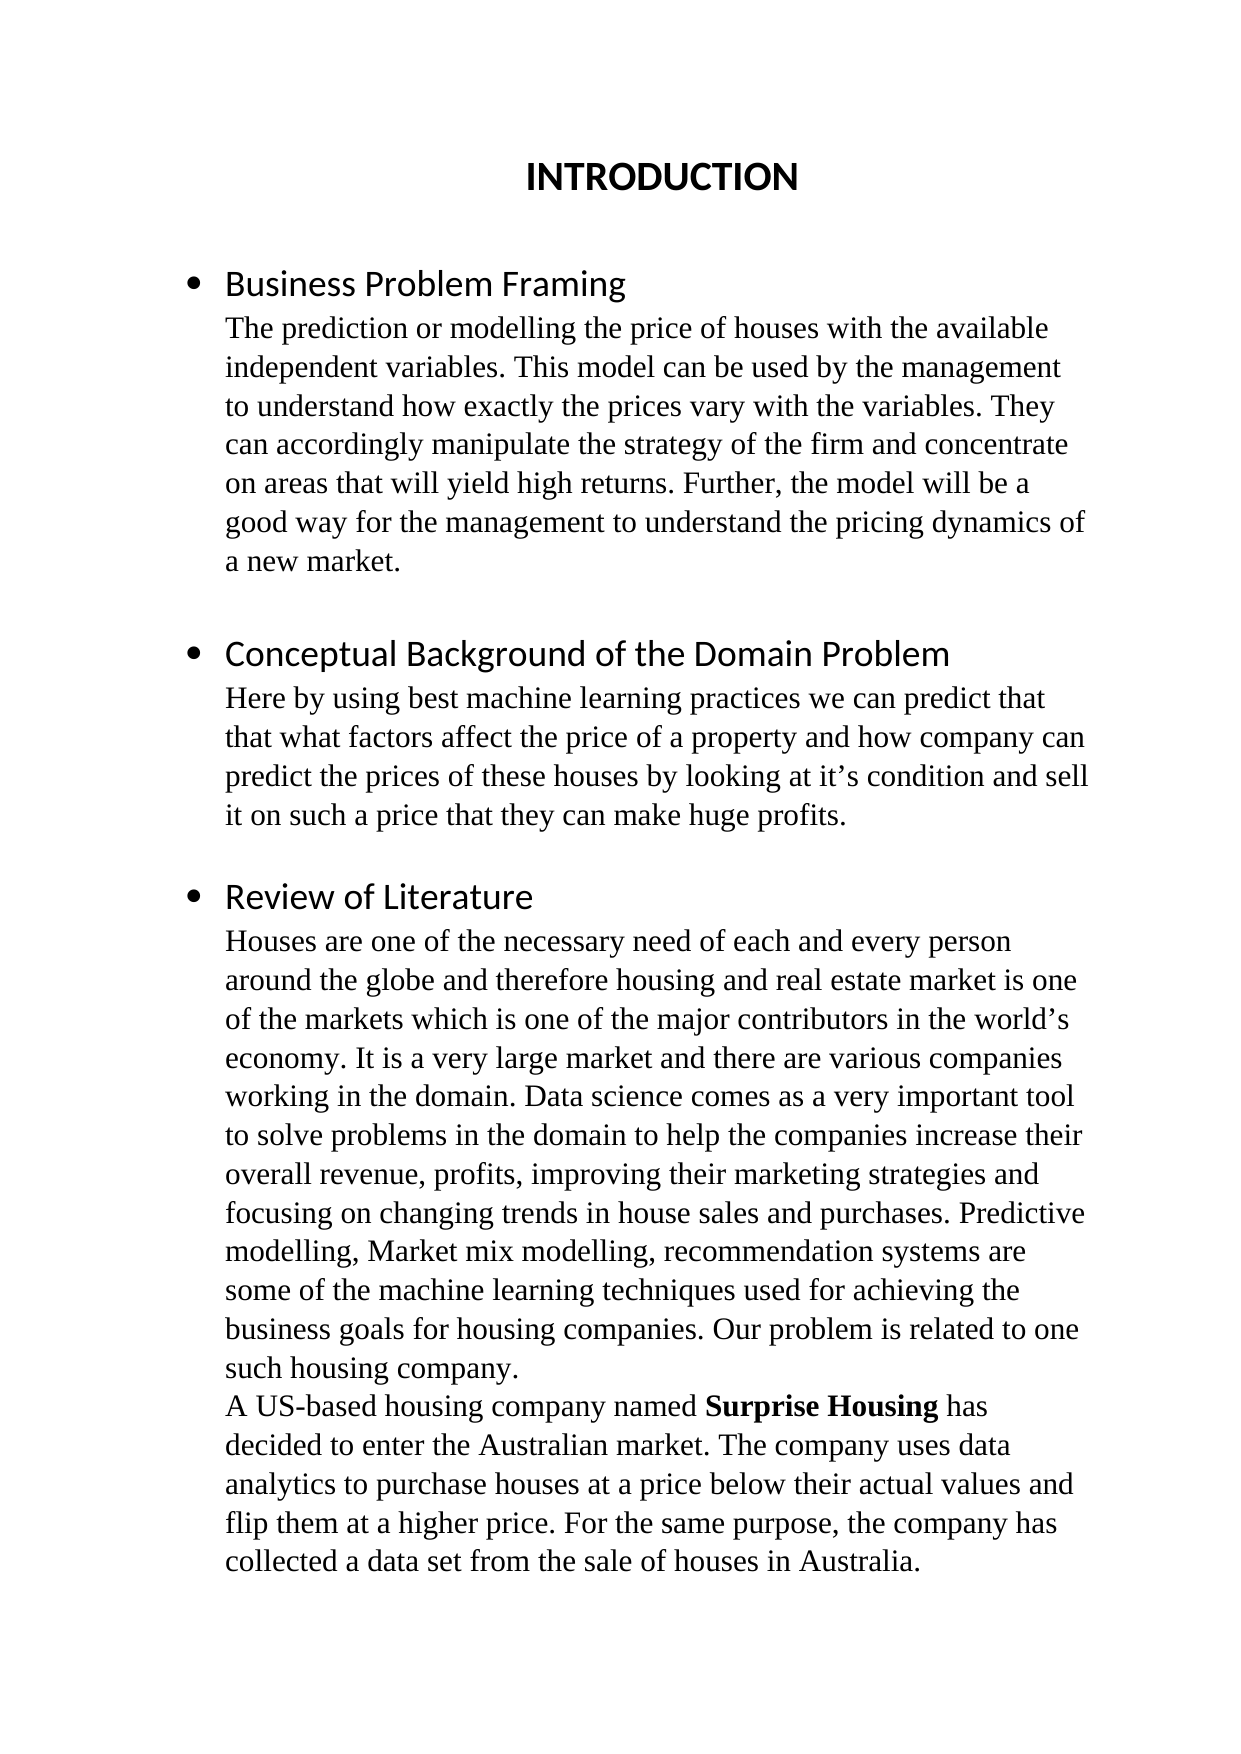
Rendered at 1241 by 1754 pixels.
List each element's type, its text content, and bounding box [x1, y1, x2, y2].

list Houses are one of the necessary need of each and every person around the globe and therefore housing and real estate market is one of the markets which is one of the major contributors in the world’s economy. It is a very large market and there are various companies working in the domain. Data science comes as a very important tool to solve problems in the domain to help the companies increase their overall revenue, profits, improving their marketing strategies and focusing on changing trends in house sales and purchases. Predictive modelling, Market mix modelling, recommendation systems are some of the machine learning techniques used for achieving the business goals for housing companies. Our problem is related to one such housing company. [225, 923, 1090, 1385]
list INTRODUCTION [225, 150, 1090, 201]
list The prediction or modelling the price of houses with the available independent variables. This model can be used by the management to understand how exactly the prices vary with the variables. They can accordingly manipulate the strategy of the firm and concentrate on areas that will yield high returns. Further, the model will be a good way for the management to understand the pricing dynamics of a new market. [225, 309, 1090, 578]
list Here by using best machine learning practices we can predict that that what factors affect the price of a property and how company can predict the prices of these houses by looking at it’s condition and sell it on such a price that they can make huge profits. [225, 679, 1090, 832]
list A US-based housing company named Surprise Housing has decided to enter the Australian market. The company uses data analytics to purchase houses at a price below their actual values and flip them at a higher price. For the same purpose, the company has collected a data set from the sale of houses in Australia. [225, 1388, 1090, 1579]
list Business Problem Framing [187, 260, 1090, 306]
list Conceptual Background of the Domain Problem [187, 630, 1090, 676]
list Review of Literature [187, 873, 1090, 919]
